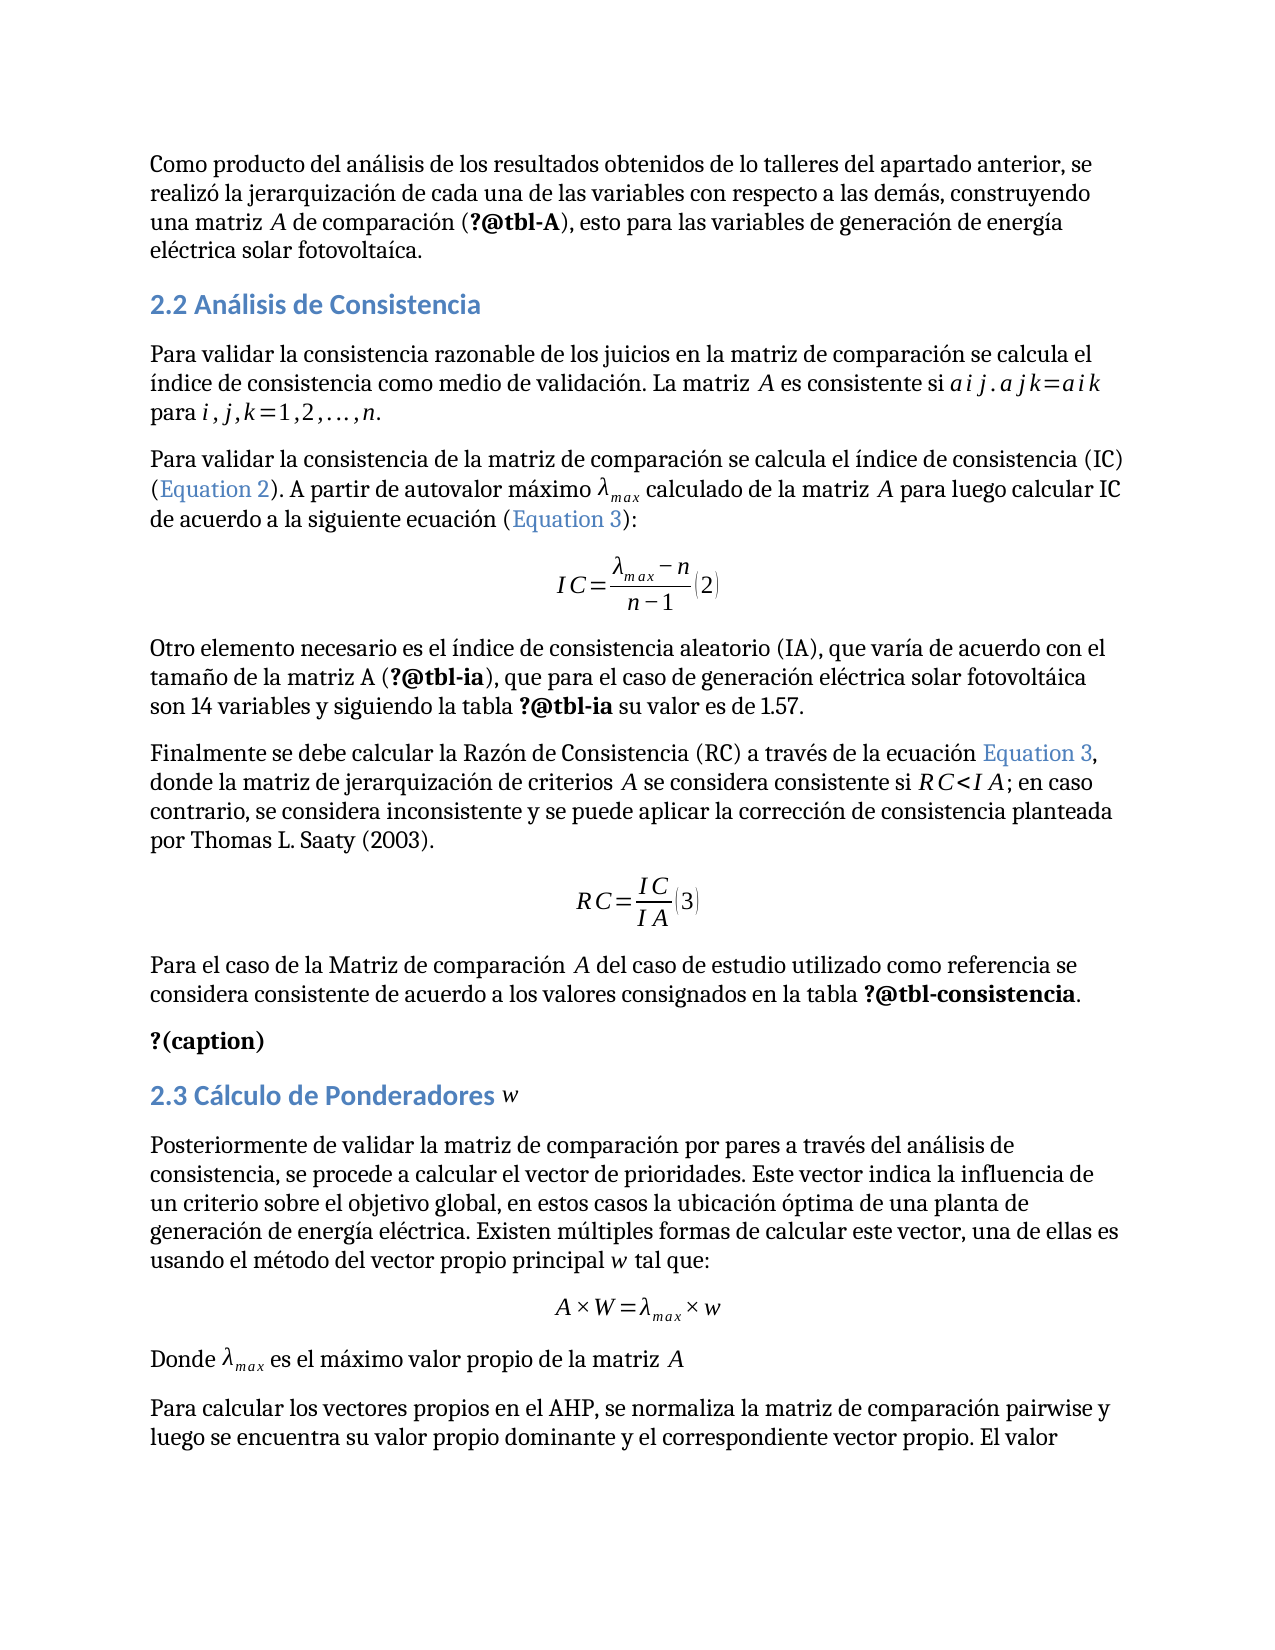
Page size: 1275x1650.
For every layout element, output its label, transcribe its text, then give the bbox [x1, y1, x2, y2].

text Para validar la consistencia razonable de los juicios en la matriz de comparación se calcula el índice de consistencia como medio de validación. La matriz es consistente si para . [150, 340, 1125, 426]
text ?(caption) [150, 1027, 1125, 1056]
text Otro elemento necesario es el índice de consistencia aleatorio (IA), que varía de acuerdo con el tamaño de la matriz A (?@tbl-ia), que para el caso de generación eléctrica solar fotovoltáica son 14 variables y siguiendo la tabla ?@tbl-ia su valor es de 1.57. [150, 634, 1125, 721]
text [150, 1394, 1125, 1451]
text Para el caso de la Matriz de comparación del caso de estudio utilizado como referencia se considera consistente de acuerdo a los valores consignados en la tabla ?@tbl-consistencia. [150, 951, 1125, 1008]
text Como producto del análisis de los resultados obtenidos de lo talleres del apartado anterior, se realizó la jerarquización de cada una de las variables con respecto a las demás, construyendo una matriz de comparación (?@tbl-A), esto para las variables de generación de energía eléctrica solar fotovoltaíca. [150, 150, 1125, 265]
subtitle 2.3 Cálculo de Ponderadores [150, 1077, 1125, 1112]
subtitle 2.2 Análisis de Consistencia [150, 286, 1125, 321]
text Para validar la consistencia de la matriz de comparación se calcula el índice de consistencia (IC) (Equation 2). A partir de autovalor máximo calculado de la matriz para luego calcular IC de acuerdo a la siguiente ecuación (Equation 3): [150, 445, 1125, 534]
text Donde es el máximo valor propio de la matriz [150, 1343, 1125, 1375]
text Finalmente se debe calcular la Razón de Consistencia (RC) a través de la ecuación Equation 3, donde la matriz de jerarquización de criterios se considera consistente si ; en caso contrario, se considera inconsistente y se puede aplicar la corrección de consistencia planteada por Thomas L. Saaty (2003). [150, 739, 1125, 854]
text Posteriormente de validar la matriz de comparación por pares a través del análisis de consistencia, se procede a calcular el vector de prioridades. Este vector indica la influencia de un criterio sobre el objetivo global, en estos casos la ubicación óptima de una planta de generación de energía eléctrica. Existen múltiples formas de calcular este vector, una de ellas es usando el método del vector propio principal tal que: [150, 1131, 1125, 1275]
